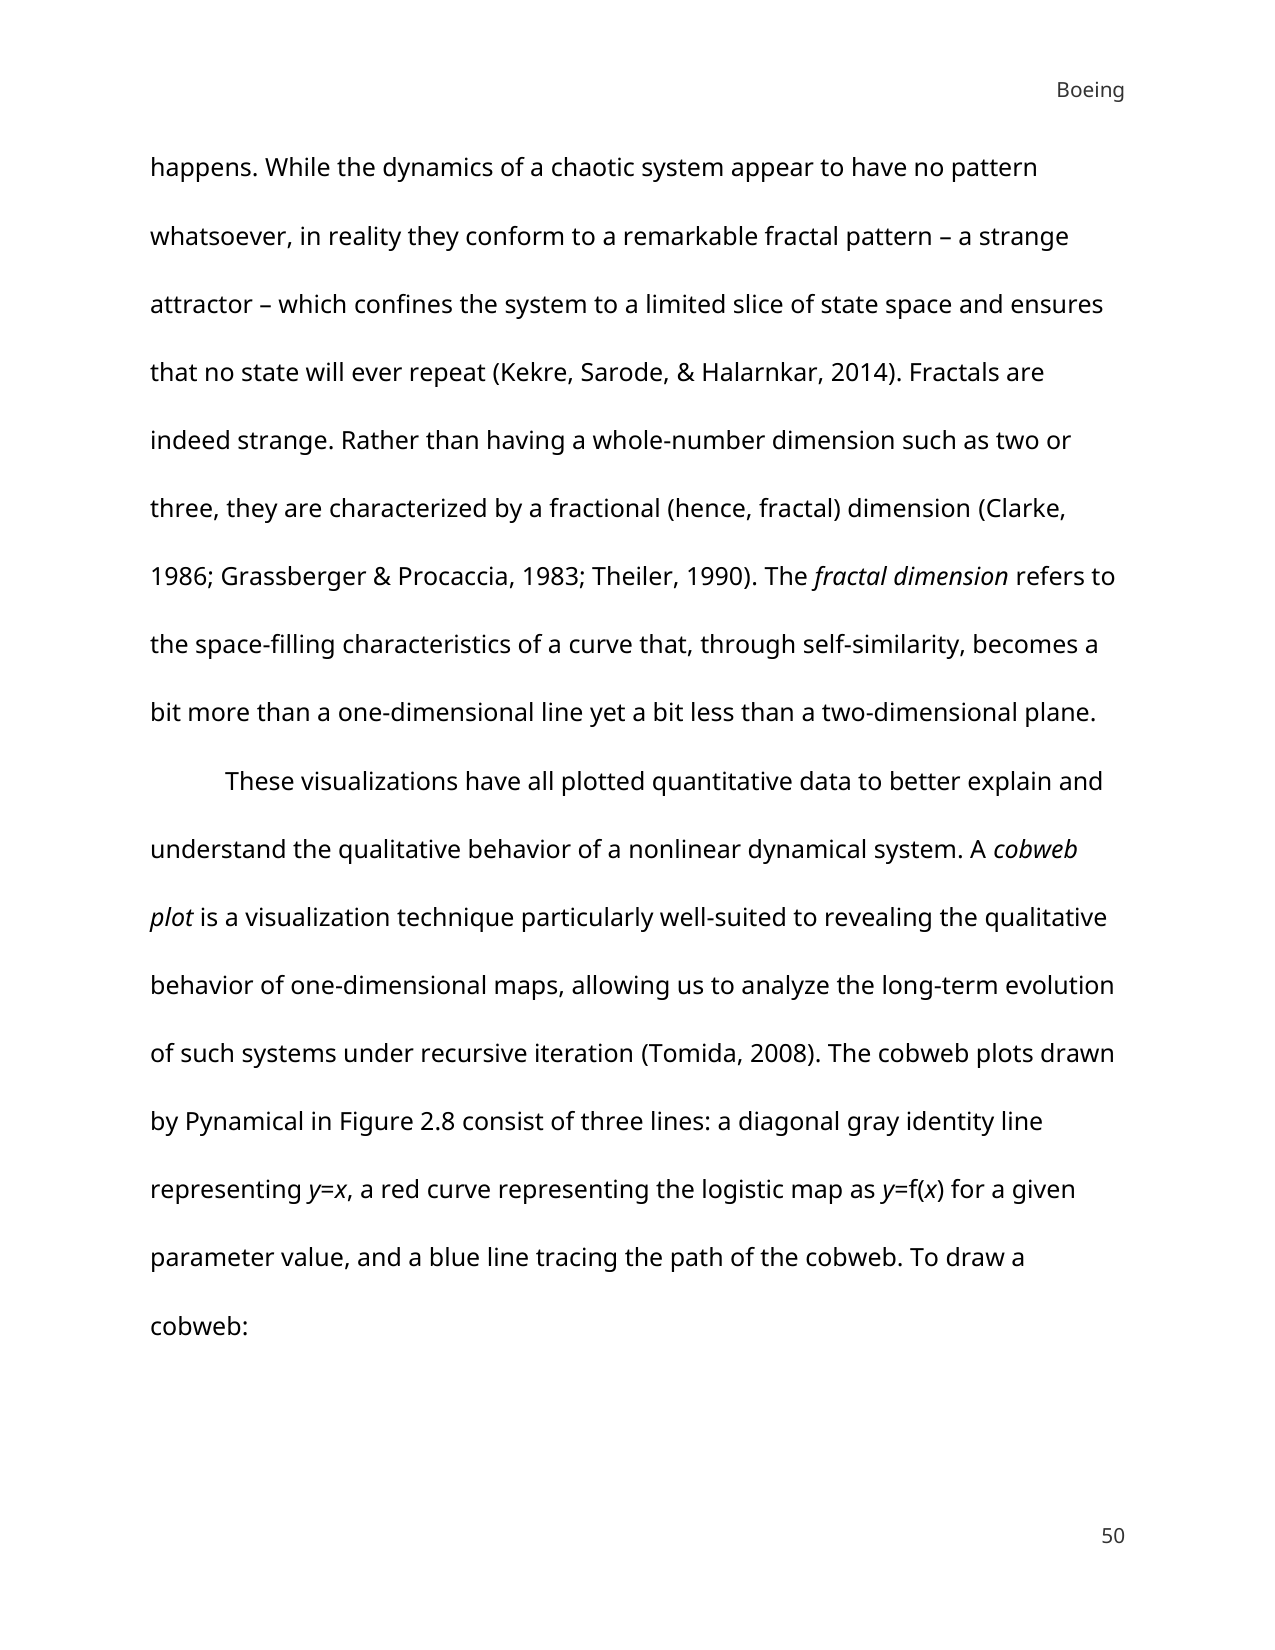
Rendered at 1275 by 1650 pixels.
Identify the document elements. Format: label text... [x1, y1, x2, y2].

text These visualizations have all plotted quantitative data to better explain and understand the qualitative behavior of a nonlinear dynamical system. A cobweb plot is a visualization technique particularly well-suited to revealing the qualitative behavior of one-dimensional maps, allowing us to analyze the long-term evolution of such systems under recursive iteration (Tomida, 2008). The cobweb plots drawn by Pynamical in Figure 2.8 consist of three lines: a diagonal gray identity line representing y=x, a red curve representing the logistic map as y=f(x) for a given parameter value, and a blue line tracing the path of the cobweb. To draw a cobweb: [150, 763, 1125, 1342]
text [150, 150, 1125, 729]
